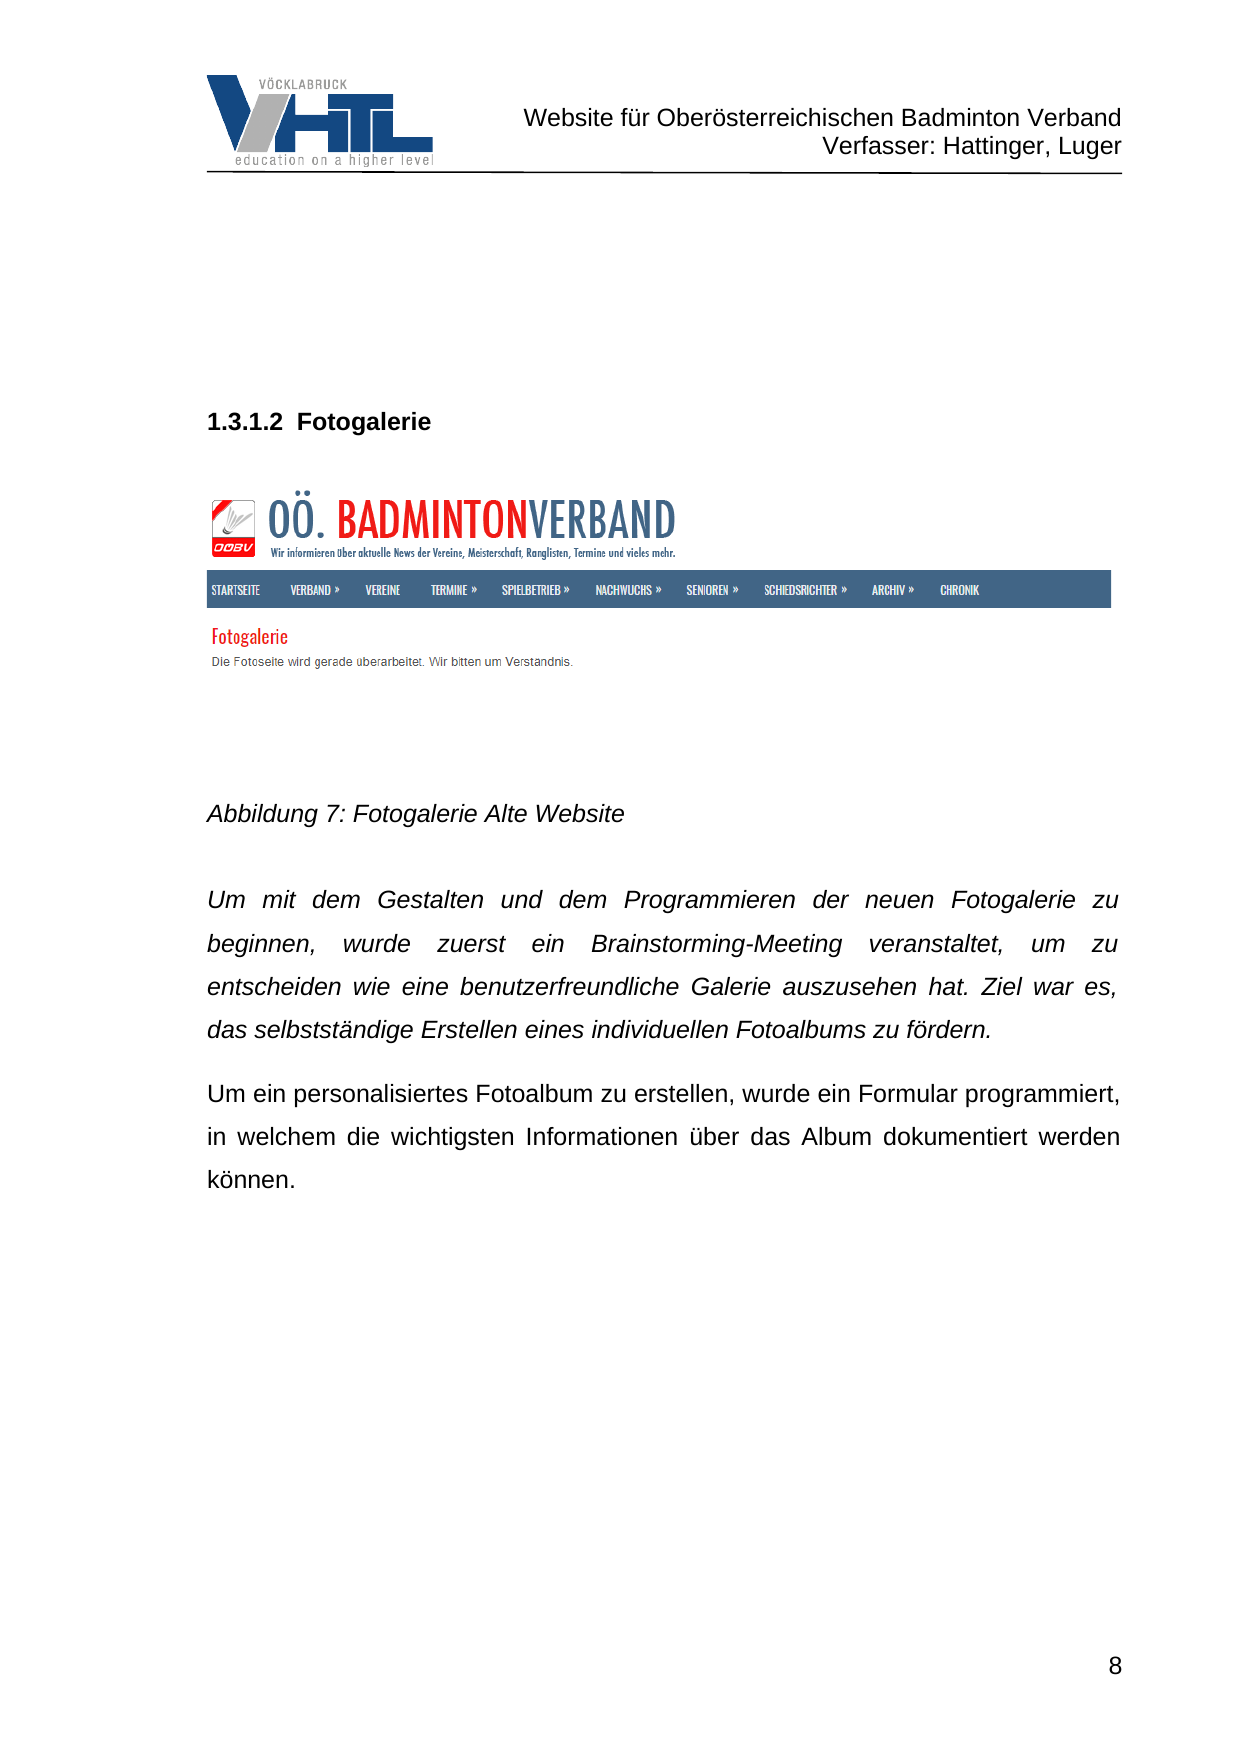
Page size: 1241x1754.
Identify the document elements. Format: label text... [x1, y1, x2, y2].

text Um mit dem Gestalten und dem Programmieren der neuen Fotogalerie zu beginnen, wurde zuerst ein Brainstorming-Meeting veranstaltet, um zu entscheiden wie eine benutzerfreundliche Galerie auszusehen hat. Ziel war es, das selbstständige Erstellen eines individuellen Fotoalbums zu fördern. [207, 885, 1122, 1043]
picture [206, 471, 1112, 764]
text Um ein personalisiertes Fotoalbum zu erstellen, wurde ein Formular programmiert, in welchem die wichtigsten Informationen über das Album dokumentiert werden können. [207, 1079, 1122, 1194]
text Abbildung 7: Fotogalerie Alte Website [207, 799, 1122, 828]
subtitle Fotogalerie [207, 407, 1122, 436]
picture [206, 75, 433, 167]
